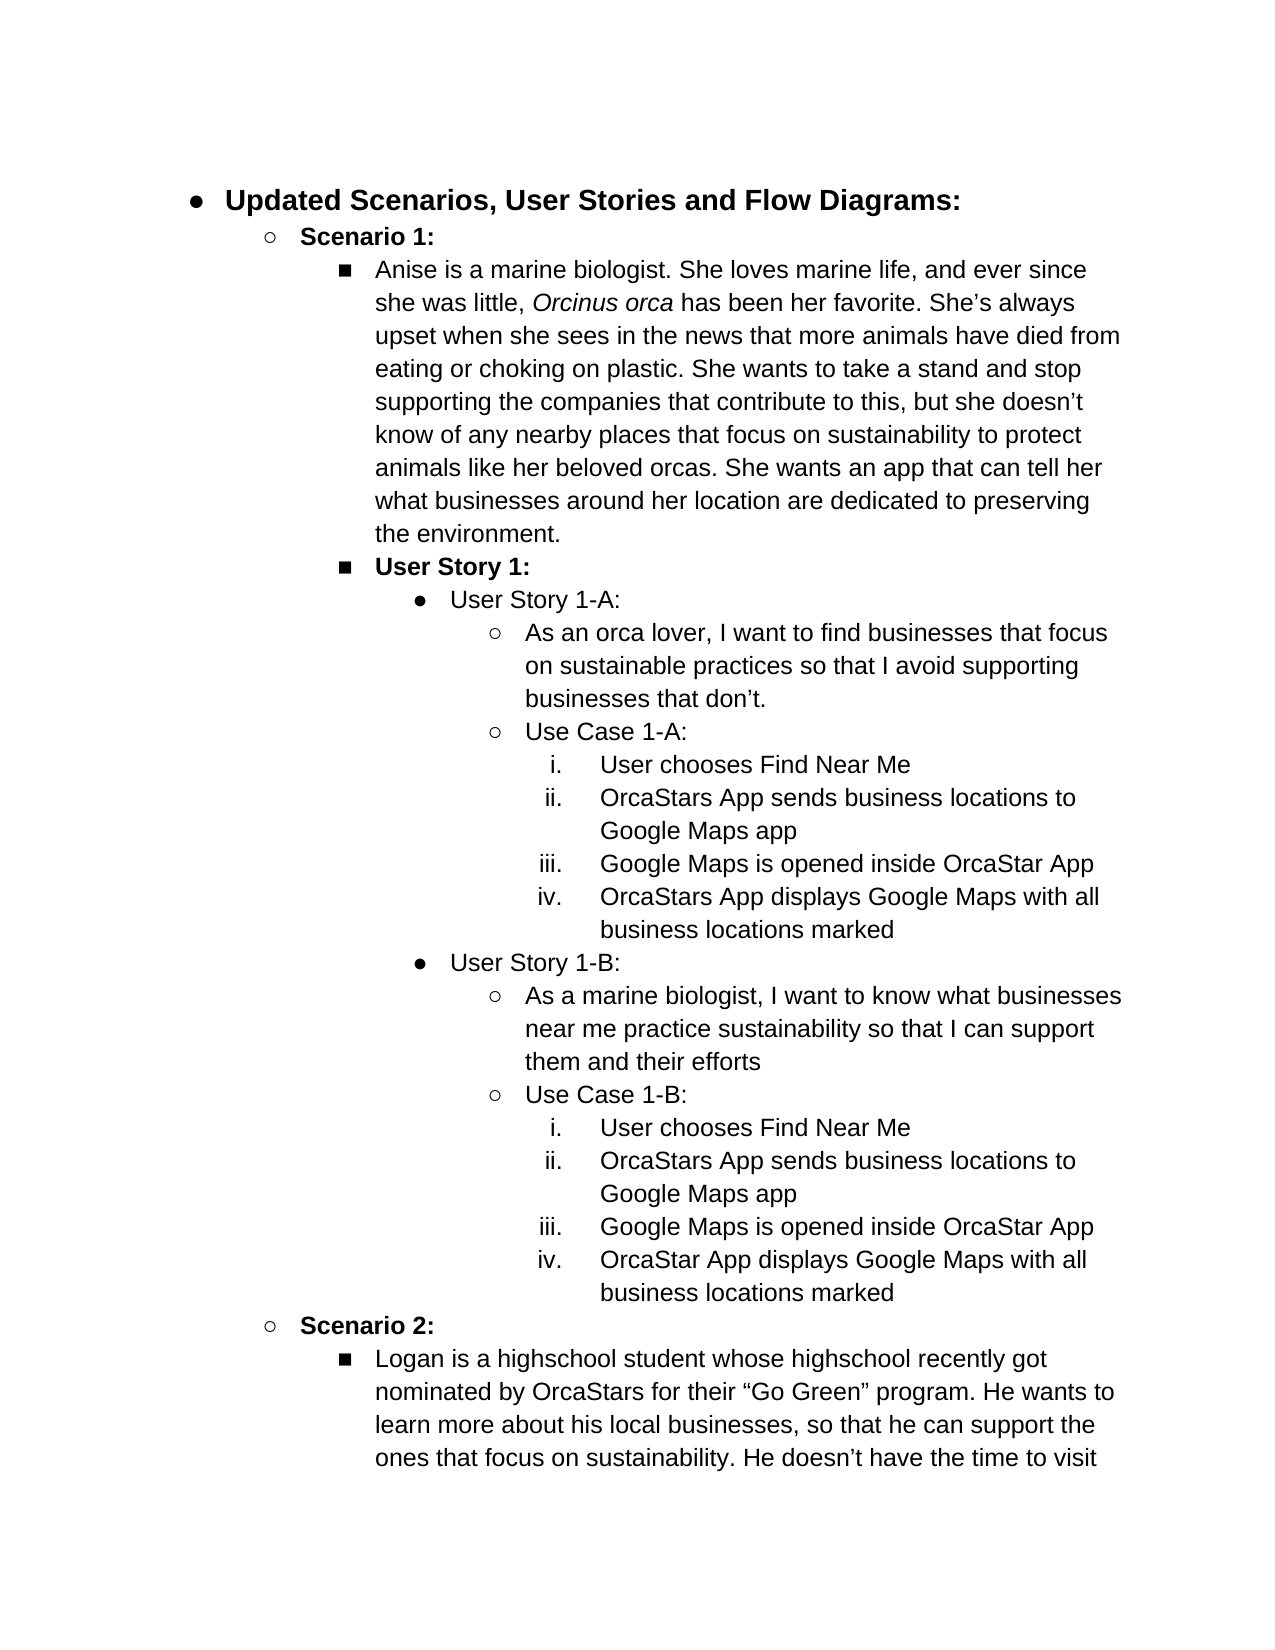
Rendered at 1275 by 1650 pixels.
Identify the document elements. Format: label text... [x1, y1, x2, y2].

list Updated Scenarios, User Stories and Flow Diagrams: [187, 183, 1125, 217]
list Scenario 1: [262, 222, 1125, 250]
list User chooses Find Near Me [562, 1113, 1125, 1142]
list Use Case 1-B: [487, 1080, 1125, 1109]
list Google Maps is opened inside OrcaStar App [562, 1212, 1125, 1241]
list Anise is a marine biologist. She loves marine life, and ever since she was little, Orcinus orca has been her favorite. She’s always upset when she sees in the news that more animals have died from eating or choking on plastic. She wants to take a stand and stop supporting the companies that contribute to this, but she doesn’t know of any nearby places that focus on sustainability to protect animals like her beloved orcas. She wants an app that can tell her what businesses around her location are dedicated to preserving the environment. [337, 254, 1125, 547]
list User chooses Find Near Me [562, 750, 1125, 779]
list User Story 1-B: [412, 948, 1125, 977]
list User Story 1-A: [412, 585, 1125, 613]
list Google Maps is opened inside OrcaStar App [562, 849, 1125, 878]
list As an orca lover, I want to find businesses that focus on sustainable practices so that I avoid supporting businesses that don’t. [487, 618, 1125, 713]
list OrcaStar App displays Google Maps with all business locations marked [562, 1245, 1125, 1307]
list User Story 1: [337, 552, 1125, 581]
list Use Case 1-A: [487, 717, 1125, 746]
list Scenario 2: [262, 1311, 1125, 1340]
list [337, 1344, 1125, 1472]
list OrcaStars App sends business locations to Google Maps app [562, 783, 1125, 845]
list As a marine biologist, I want to know what businesses near me practice sustainability so that I can support them and their efforts [487, 981, 1125, 1076]
list OrcaStars App sends business locations to Google Maps app [562, 1146, 1125, 1208]
list OrcaStars App displays Google Maps with all business locations marked [562, 882, 1125, 944]
